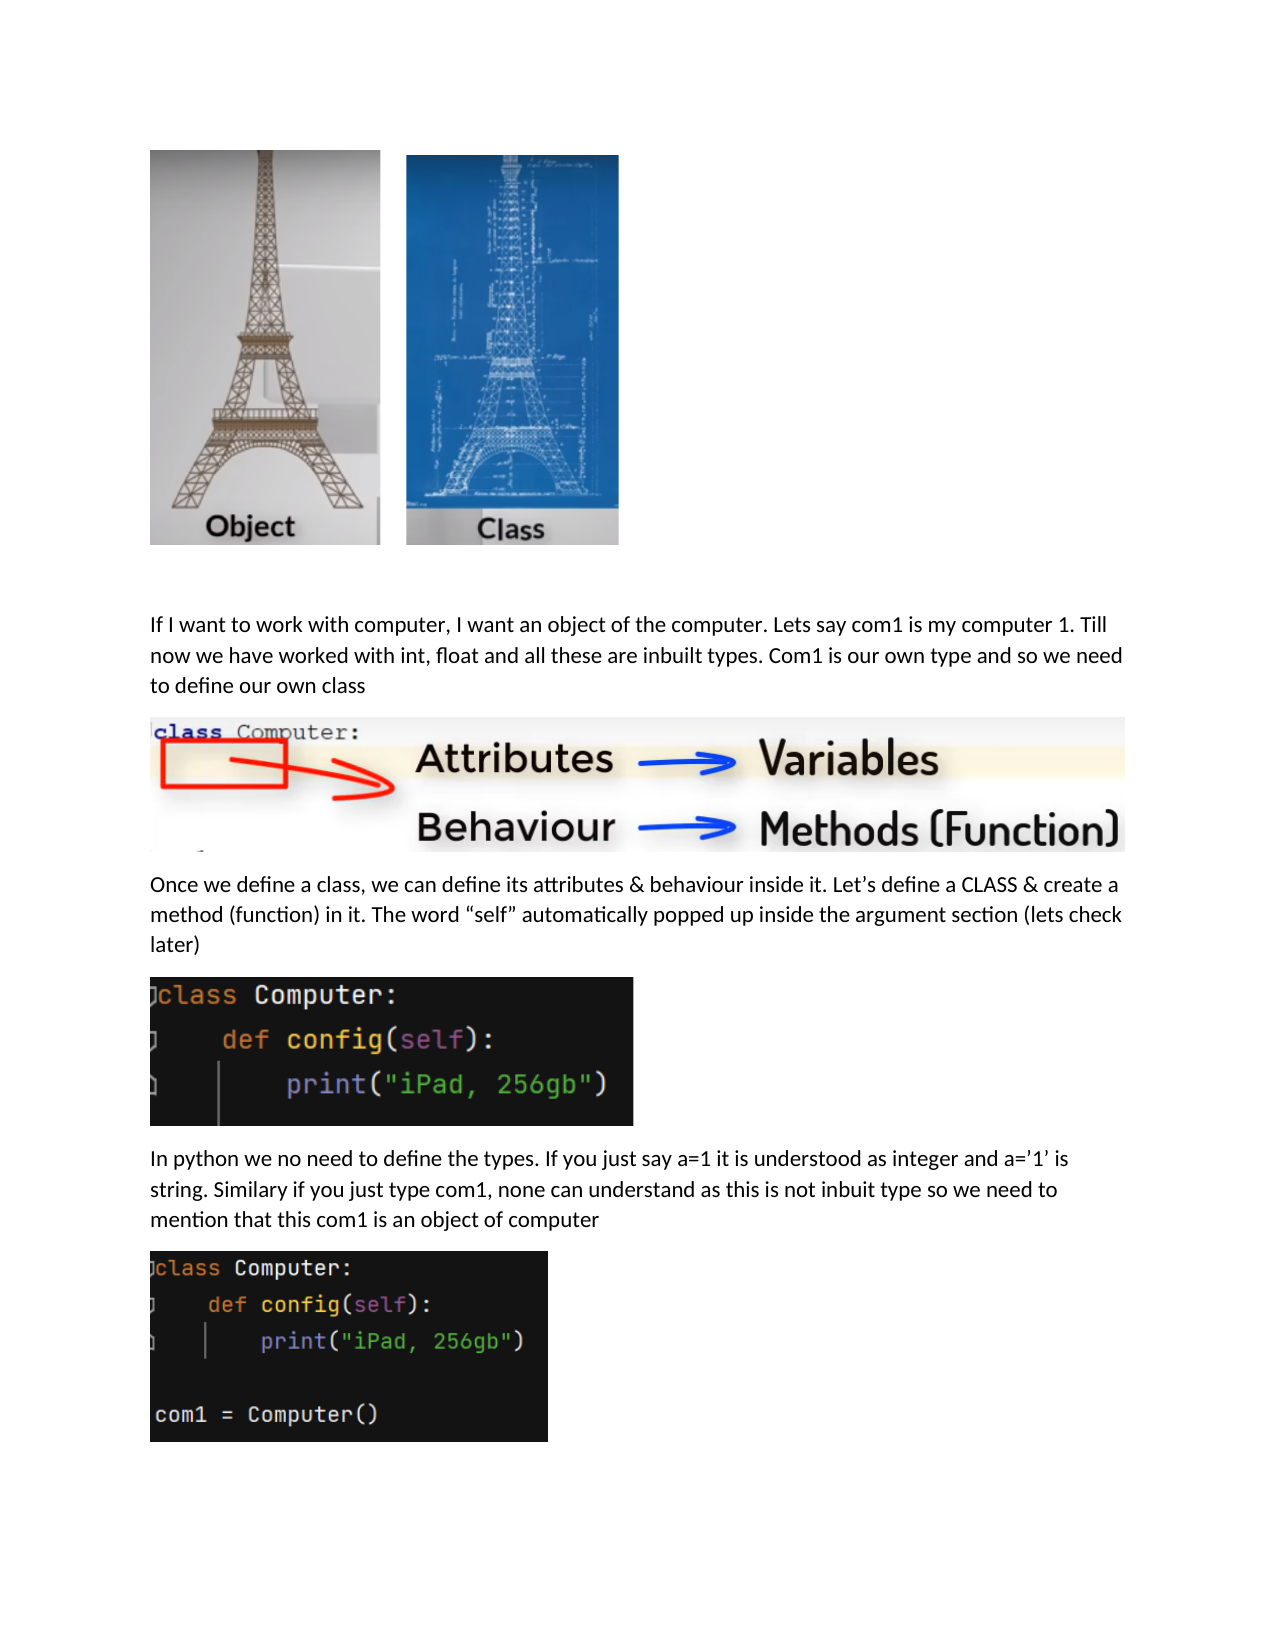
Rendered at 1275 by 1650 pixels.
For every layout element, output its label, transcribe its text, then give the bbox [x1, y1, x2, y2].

text Once we define a class, we can define its attributes & behaviour inside it. Let’s define a CLASS & create a method (function) in it. The word “self” automatically popped up inside the argument section (lets check later) [150, 870, 1125, 959]
text If I want to work with computer, I want an object of the computer. Lets say com1 is my computer 1. Till now we have worked with int, float and all these are inbuilt types. Com1 is our own type and so we need to define our own class [150, 611, 1125, 699]
picture [150, 977, 634, 1126]
picture [150, 717, 1125, 852]
picture [150, 150, 381, 545]
text In python we no need to define the types. If you just say a=1 it is understood as integer and a=’1’ is string. Similary if you just type com1, none can understand as this is not inbuit type so we need to mention that this com1 is an object of computer [150, 1144, 1125, 1233]
picture [150, 1251, 548, 1442]
picture [406, 155, 619, 545]
